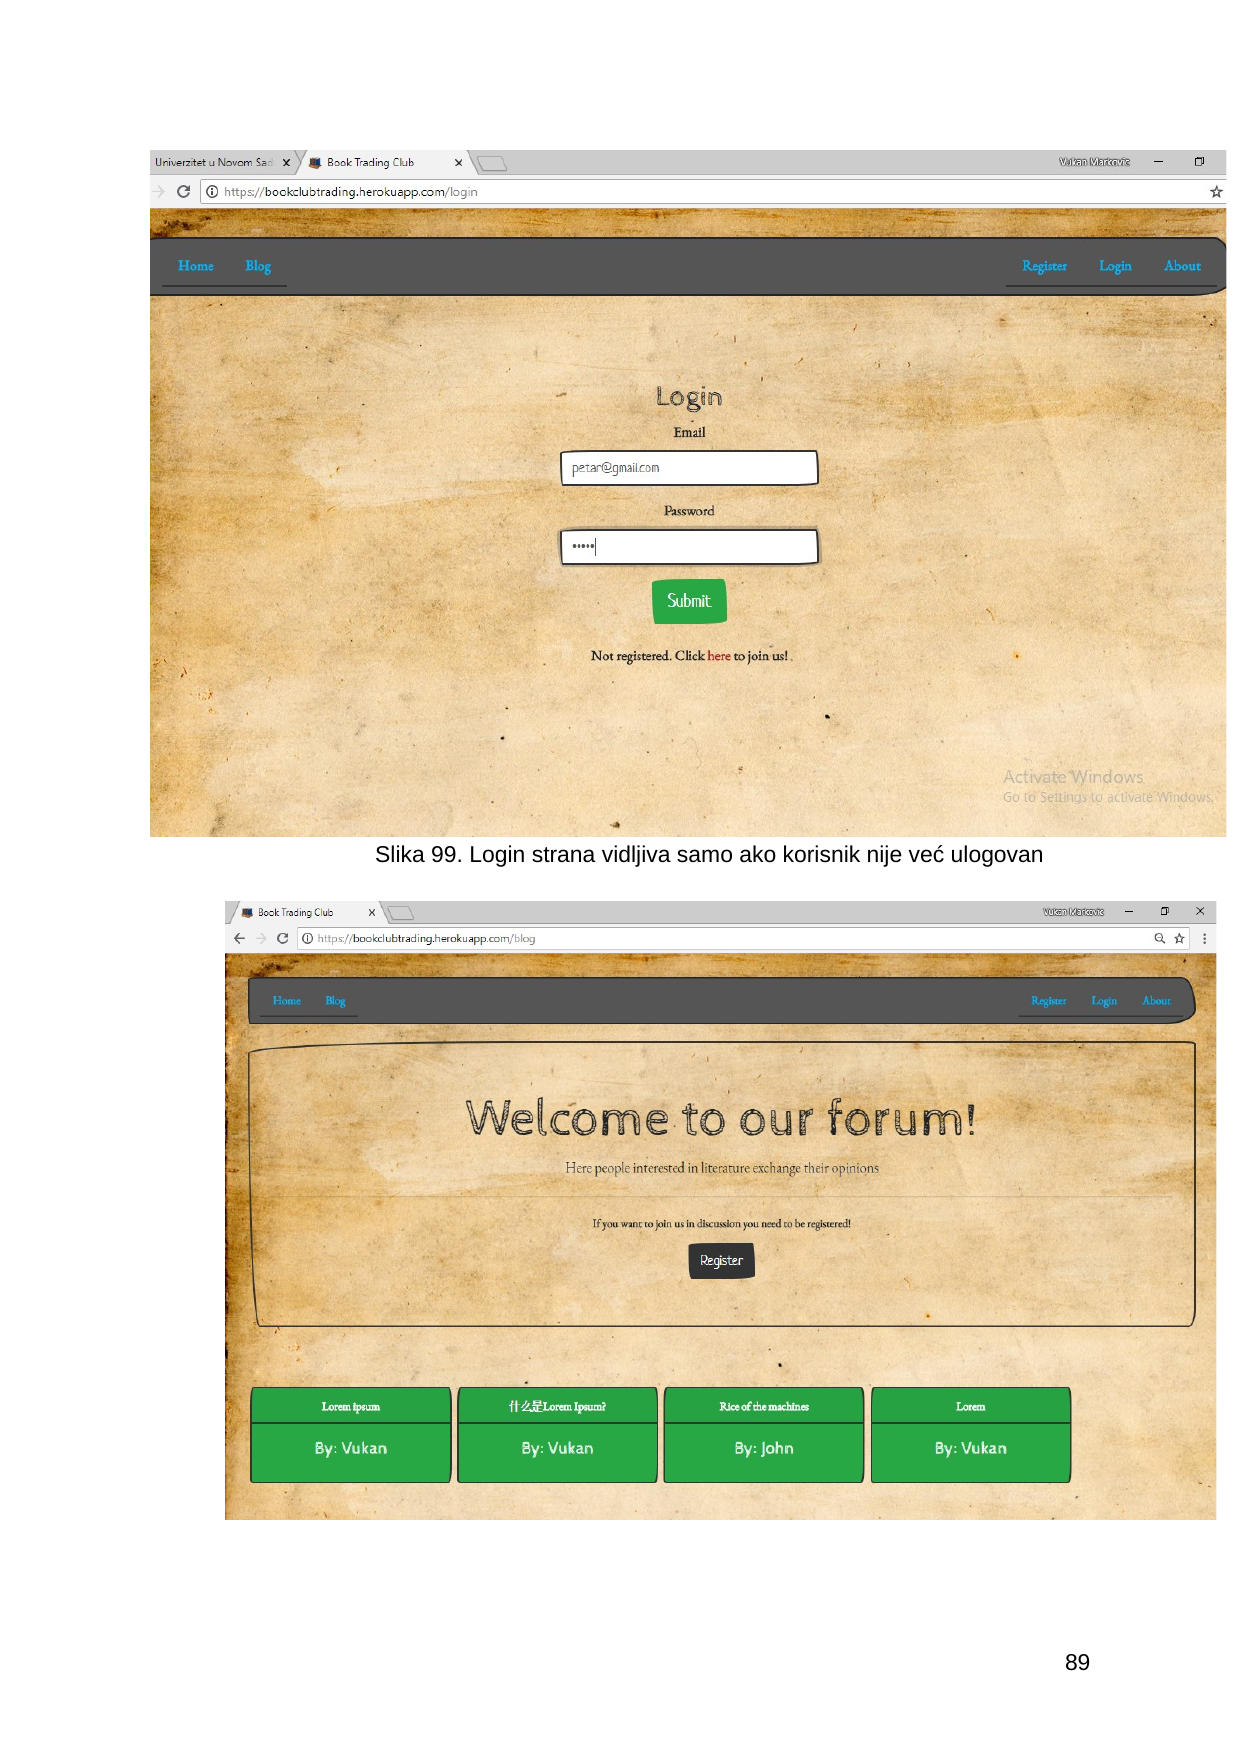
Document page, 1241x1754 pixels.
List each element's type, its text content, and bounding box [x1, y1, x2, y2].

picture [150, 150, 1227, 837]
picture [225, 901, 1217, 1520]
text Slika 99. Login strana vidljiva samo ako korisnik nije već ulogovan [300, 841, 1090, 867]
